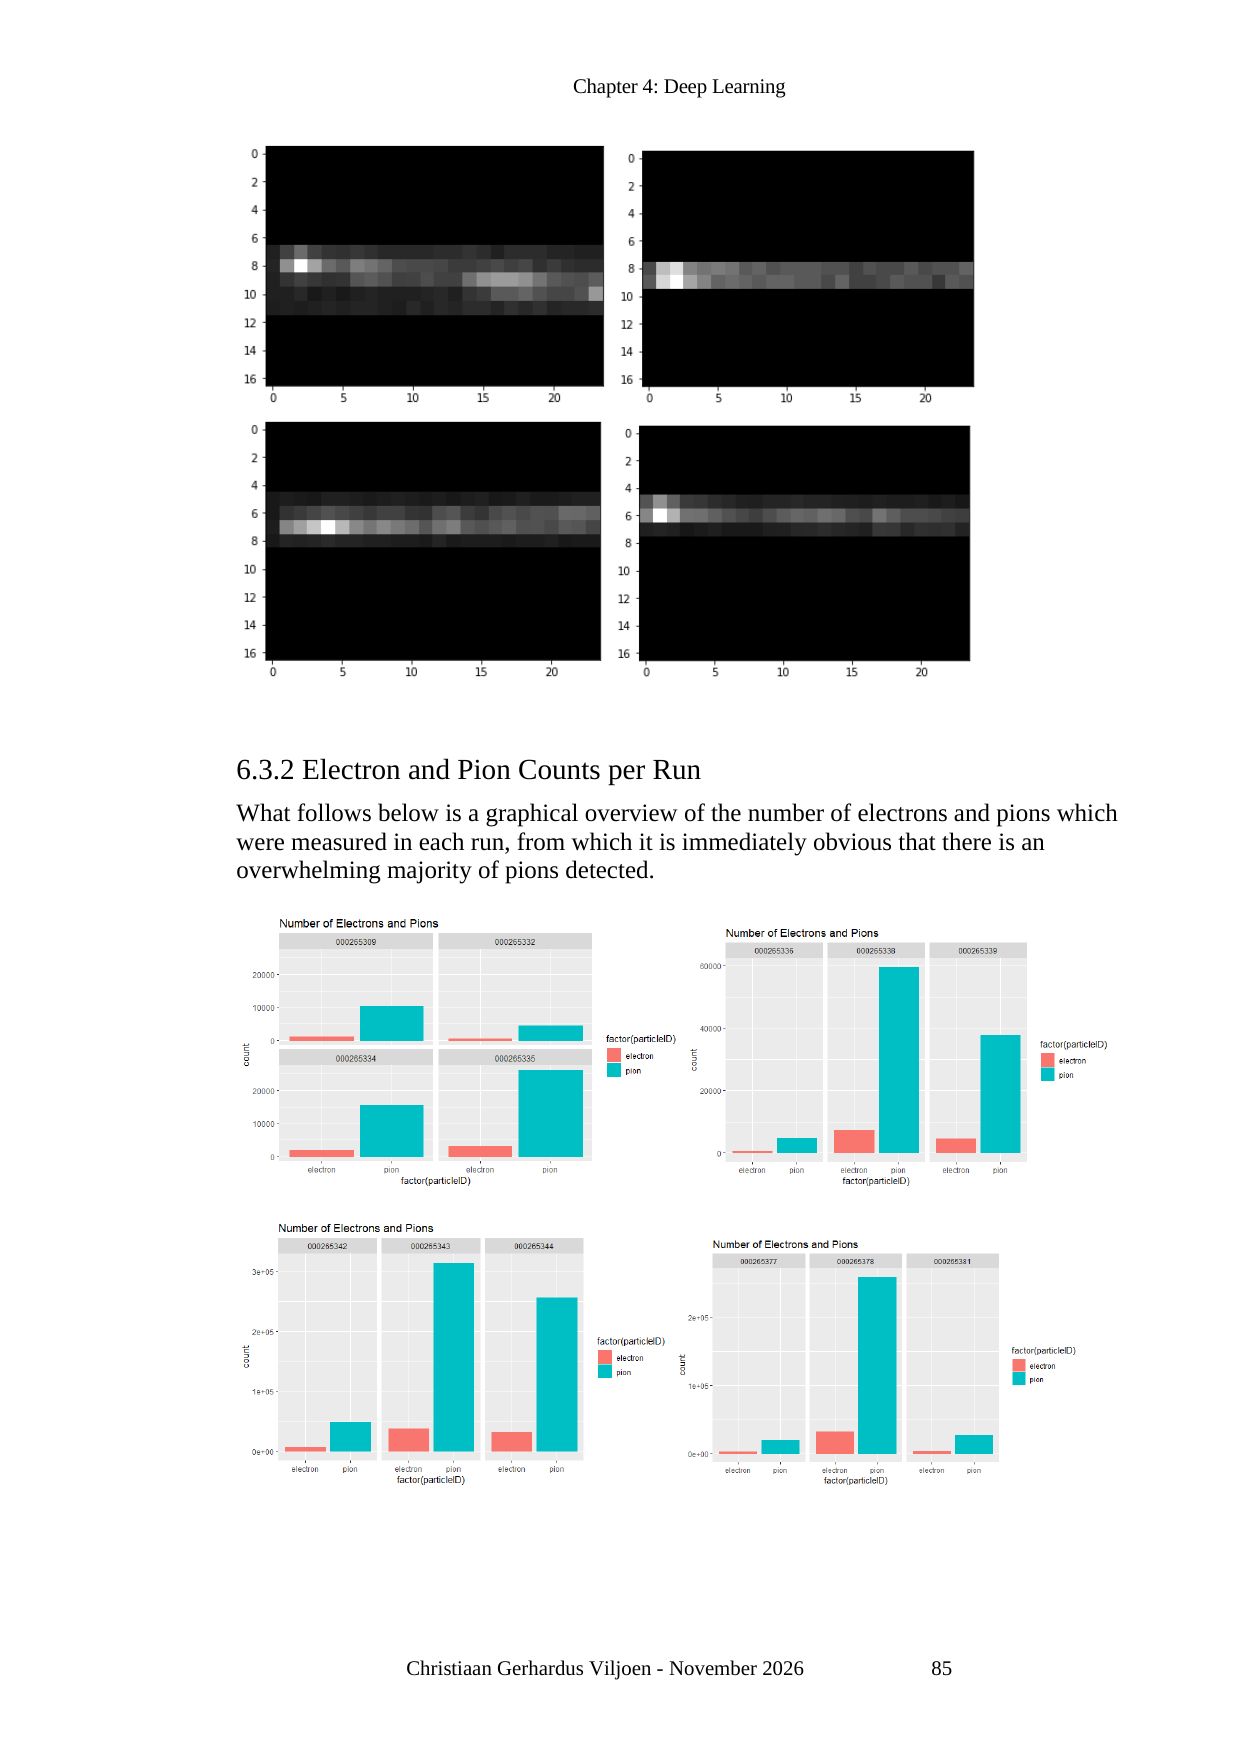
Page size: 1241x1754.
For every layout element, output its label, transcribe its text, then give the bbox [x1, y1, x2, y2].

picture [236, 1218, 1083, 1489]
picture [236, 913, 1116, 1190]
subtitle Electron and Pion Counts per Run [236, 752, 1122, 786]
text What follows below is a graphical overview of the number of electrons and pions which were measured in each run, from which it is immediately obvious that there is an overwhelming majority of pions detected. [236, 798, 1122, 884]
picture [236, 135, 984, 686]
